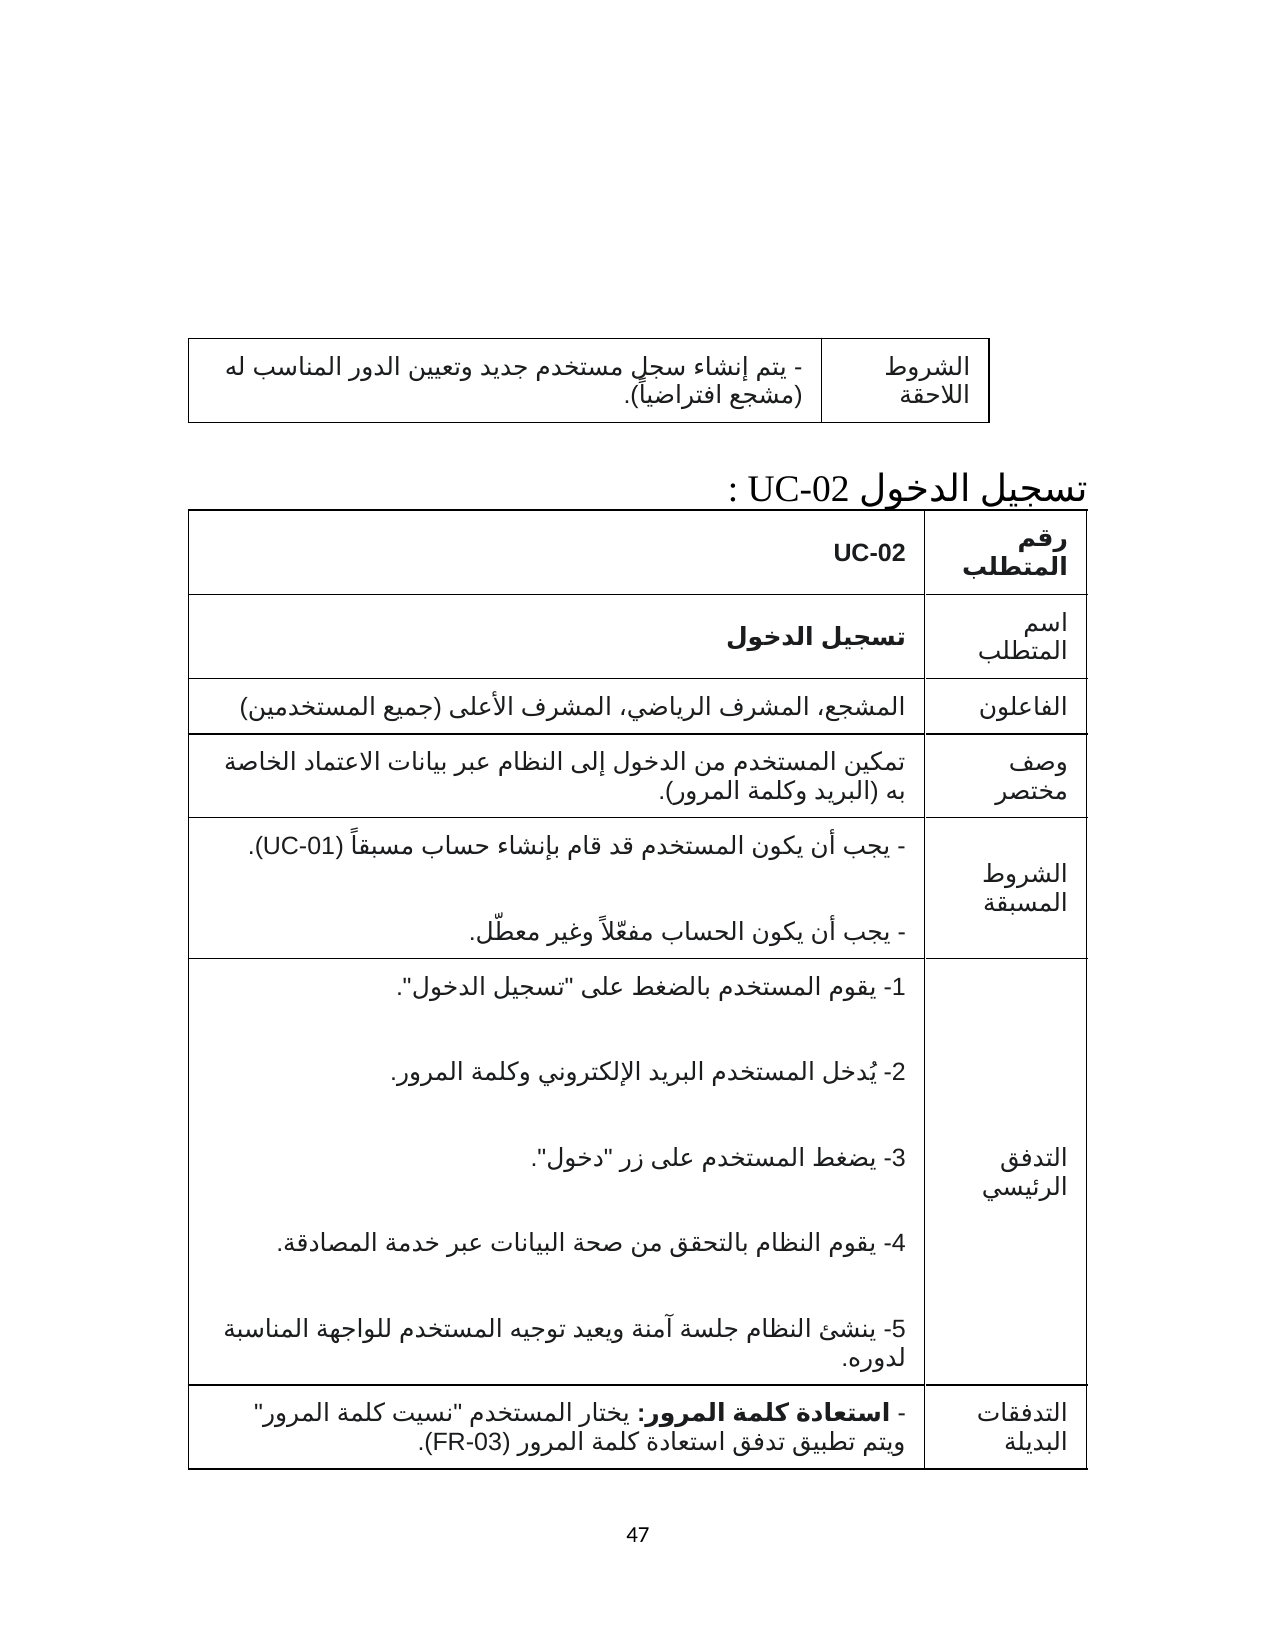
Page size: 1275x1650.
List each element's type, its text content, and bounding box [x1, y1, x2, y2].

text تسجيل الدخول UC-02 : [187, 466, 1087, 509]
table_cell التدفق الرئيسي [925, 959, 1086, 1384]
table_cell التدفقات البديلة [925, 1385, 1086, 1468]
table_cell وصف مختصر [925, 734, 1086, 817]
table_header UC-02 [189, 511, 924, 593]
table_header رقم المتطلب [925, 511, 1086, 593]
table_cell تسجيل الدخول [189, 595, 924, 677]
table_cell الشروط المسبقة [925, 818, 1086, 958]
table_cell - استعادة كلمة المرور: يختار المستخدم "نسيت كلمة المرور" ويتم تطبيق تدفق استعادة كلمة المرور (FR-03). [189, 1386, 924, 1468]
table_header - يتم إنشاء سجل مستخدم جديد وتعيين الدور المناسب له (مشجع افتراضياً). [189, 339, 821, 422]
table_cell اسم المتطلب [925, 595, 1086, 677]
table_cell الفاعلون [925, 679, 1086, 733]
table_cell تمكين المستخدم من الدخول إلى النظام عبر بيانات الاعتماد الخاصة به (البريد وكلمة المرور). [189, 735, 924, 817]
table_header الشروط اللاحقة [822, 339, 988, 422]
table_cell 1- يقوم المستخدم بالضغط على "تسجيل الدخول". 2- يُدخل المستخدم البريد الإلكتروني وكلمة المرور. 3- يضغط المستخدم على زر "دخول". 4- يقوم النظام بالتحقق من صحة البيانات عبر خدمة المصادقة. 5- ينشئ النظام جلسة آمنة ويعيد توجيه المستخدم للواجهة المناسبة لدوره. [189, 959, 924, 1384]
table_cell المشجع، المشرف الرياضي، المشرف الأعلى (جميع المستخدمين) [189, 679, 924, 733]
table_cell - يجب أن يكون المستخدم قد قام بإنشاء حساب مسبقاً (UC-01). - يجب أن يكون الحساب مفعّلاً وغير معطّل. [189, 818, 924, 958]
